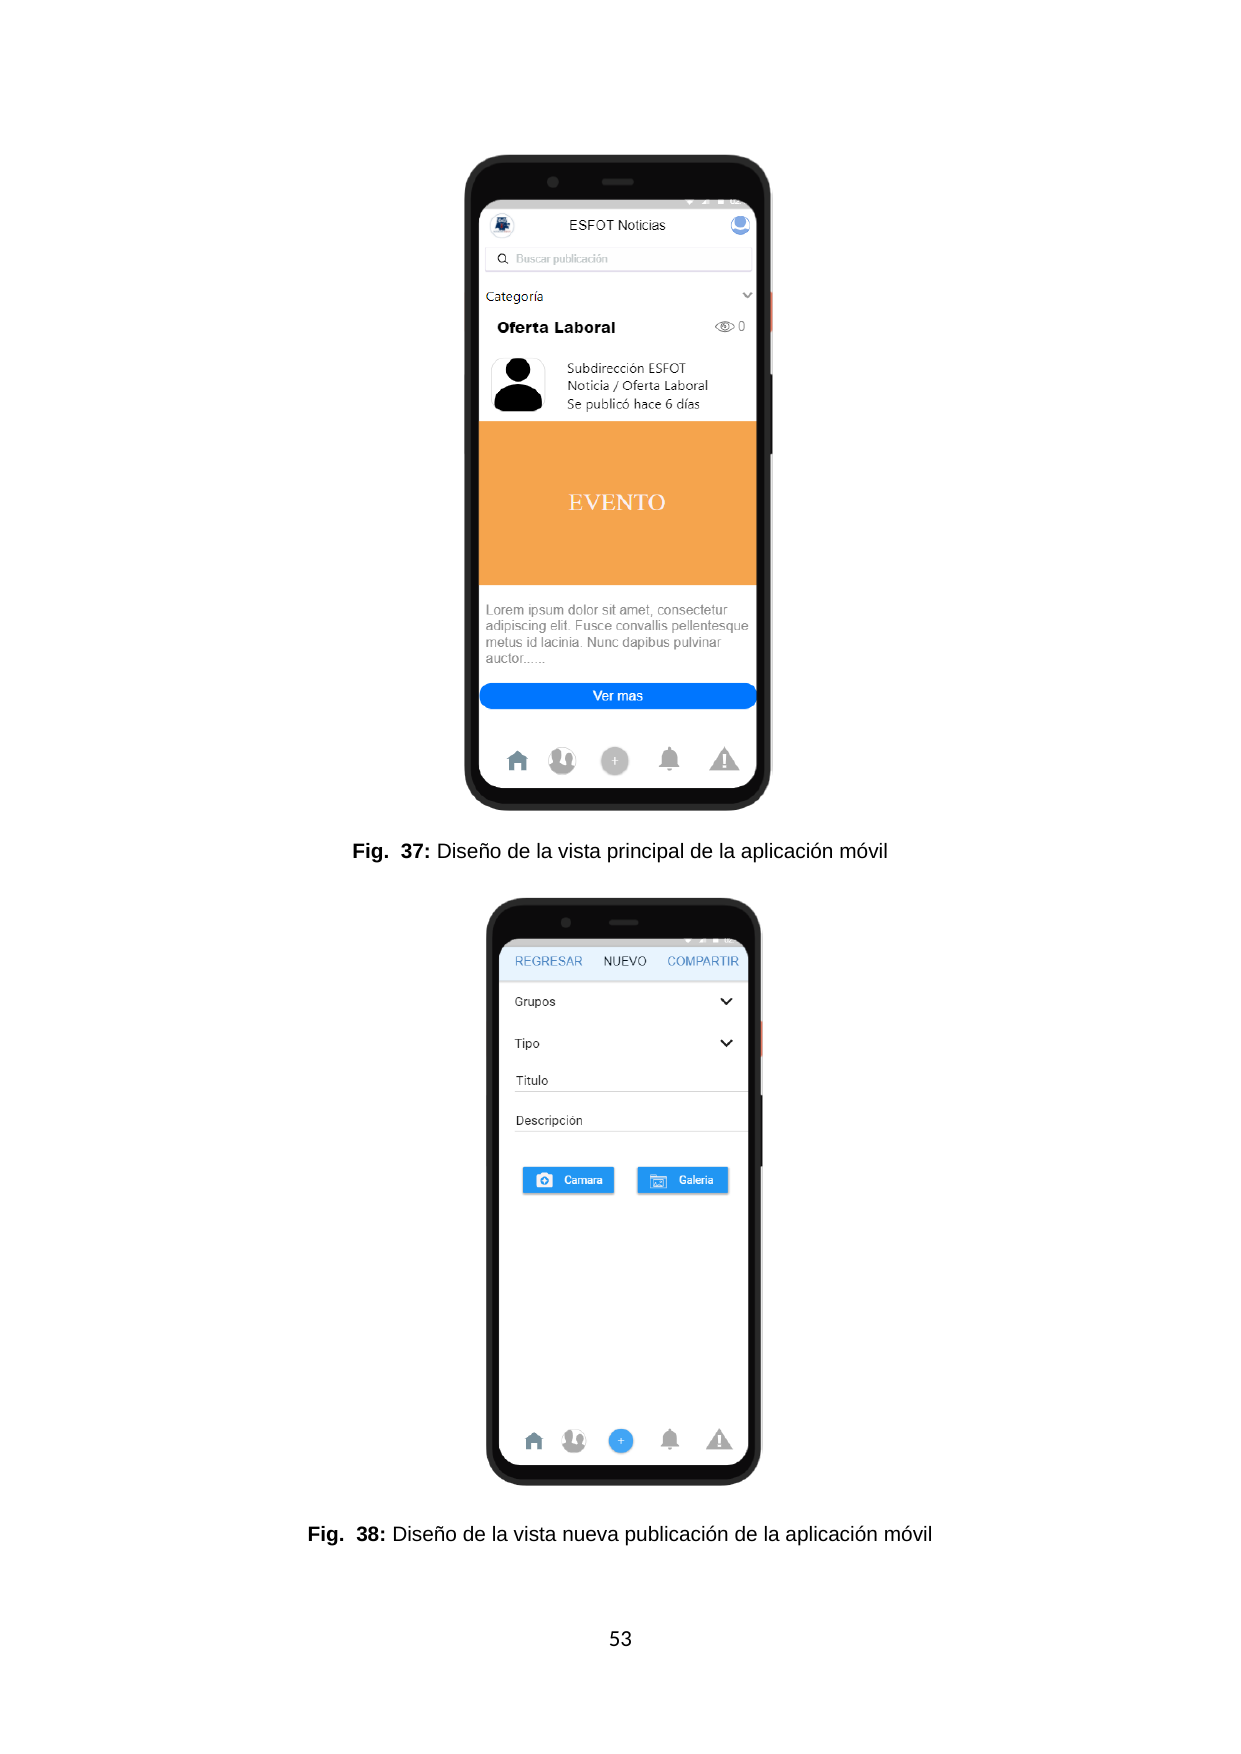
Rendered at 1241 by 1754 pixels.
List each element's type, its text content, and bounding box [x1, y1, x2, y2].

picture [450, 147, 790, 821]
picture [475, 883, 766, 1503]
text Fig. 38: Diseño de la vista nueva publicación de la aplicación móvil [177, 1522, 1063, 1546]
text Fig. 37: Diseño de la vista principal de la aplicación móvil [177, 839, 1063, 863]
